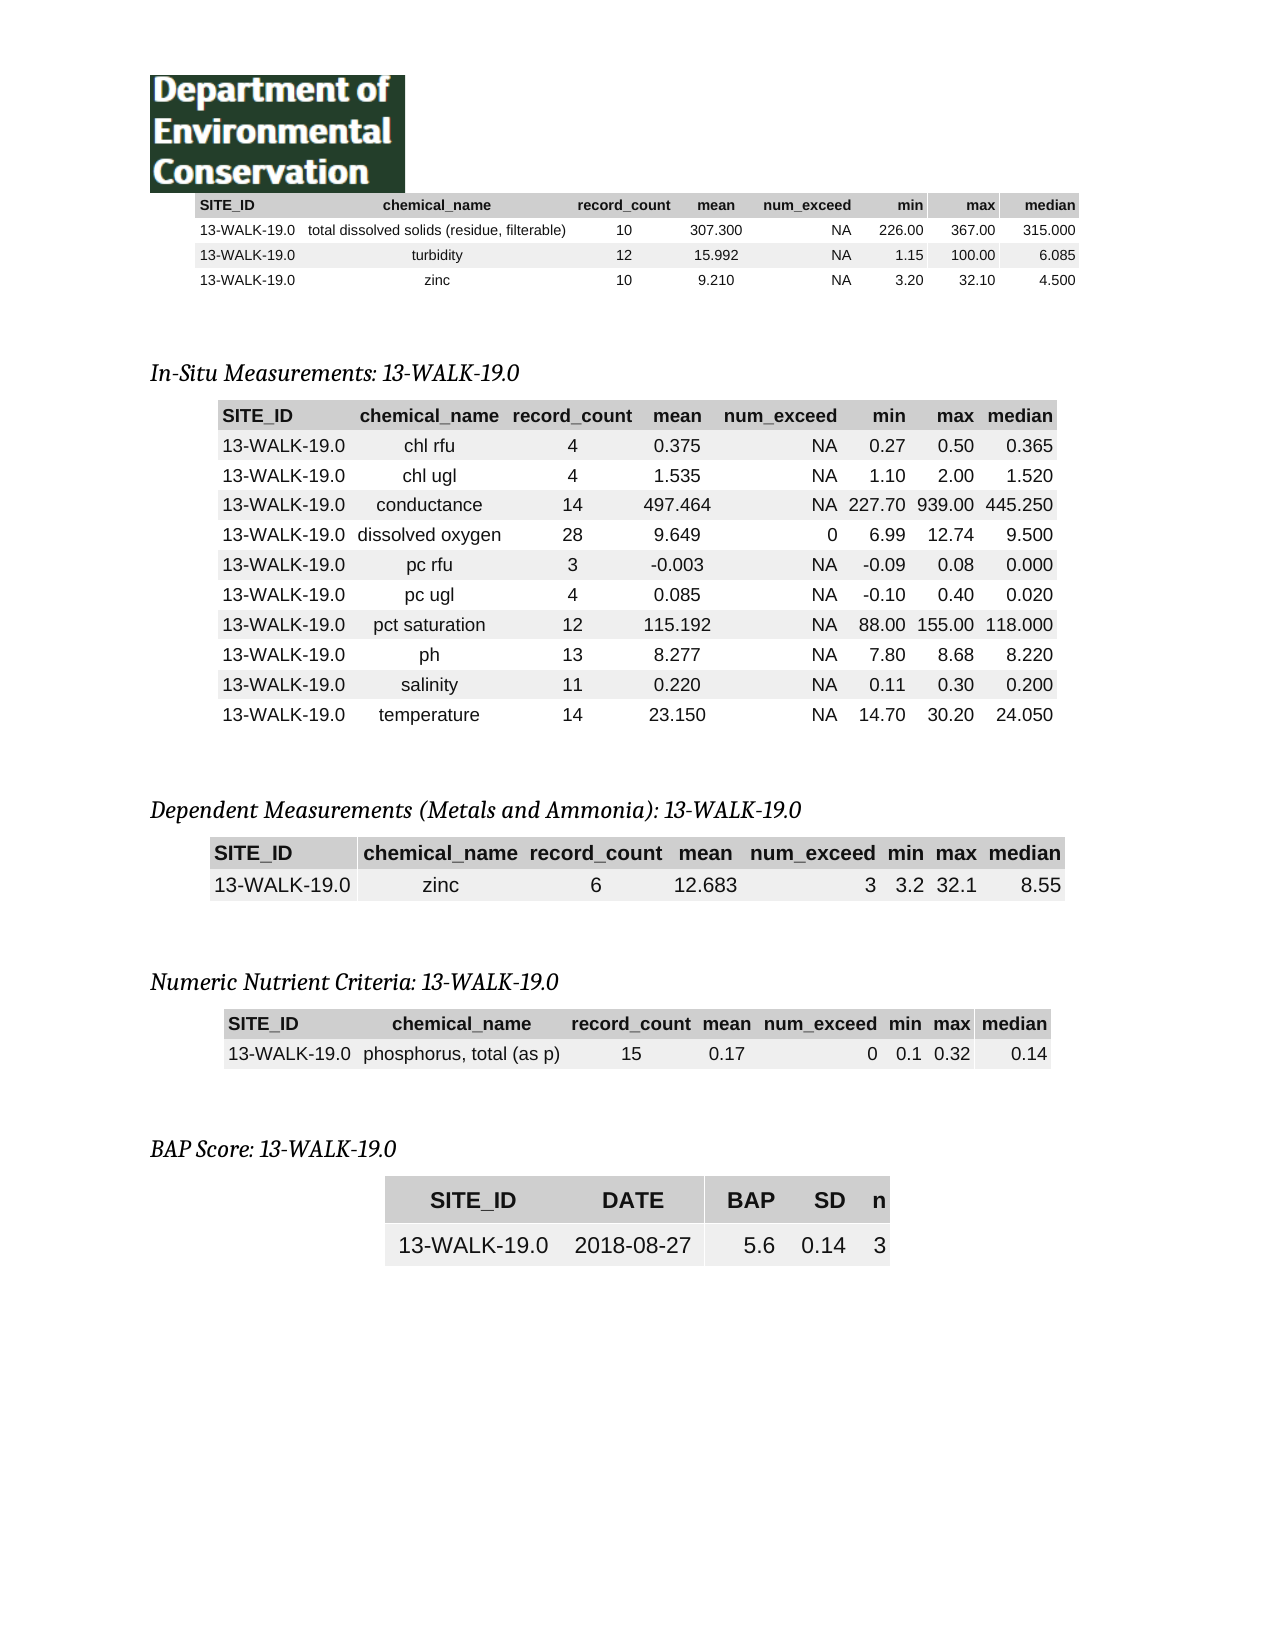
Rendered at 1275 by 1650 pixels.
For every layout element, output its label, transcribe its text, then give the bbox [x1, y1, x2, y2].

text Dependent Measurements (Metals and Ammonia): 13-WALK-19.0 [150, 796, 1125, 824]
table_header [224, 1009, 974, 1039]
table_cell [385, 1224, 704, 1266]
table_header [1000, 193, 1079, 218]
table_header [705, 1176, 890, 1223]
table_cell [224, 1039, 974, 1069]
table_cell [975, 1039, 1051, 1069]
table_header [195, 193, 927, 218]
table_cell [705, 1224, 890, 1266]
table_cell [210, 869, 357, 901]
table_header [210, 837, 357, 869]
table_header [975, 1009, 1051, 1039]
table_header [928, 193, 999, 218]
picture [150, 75, 406, 193]
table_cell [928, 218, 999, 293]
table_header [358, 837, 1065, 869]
text Numeric Nutrient Criteria: 13-WALK-19.0 [150, 968, 1125, 996]
text BAP Score: 13-WALK-19.0 [150, 1135, 1125, 1164]
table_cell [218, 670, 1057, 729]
text In-Situ Measurements: 13-WALK-19.0 [150, 359, 1125, 388]
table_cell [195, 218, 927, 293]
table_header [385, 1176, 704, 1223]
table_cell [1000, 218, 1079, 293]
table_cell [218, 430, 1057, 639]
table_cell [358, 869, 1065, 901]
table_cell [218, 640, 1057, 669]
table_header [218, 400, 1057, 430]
